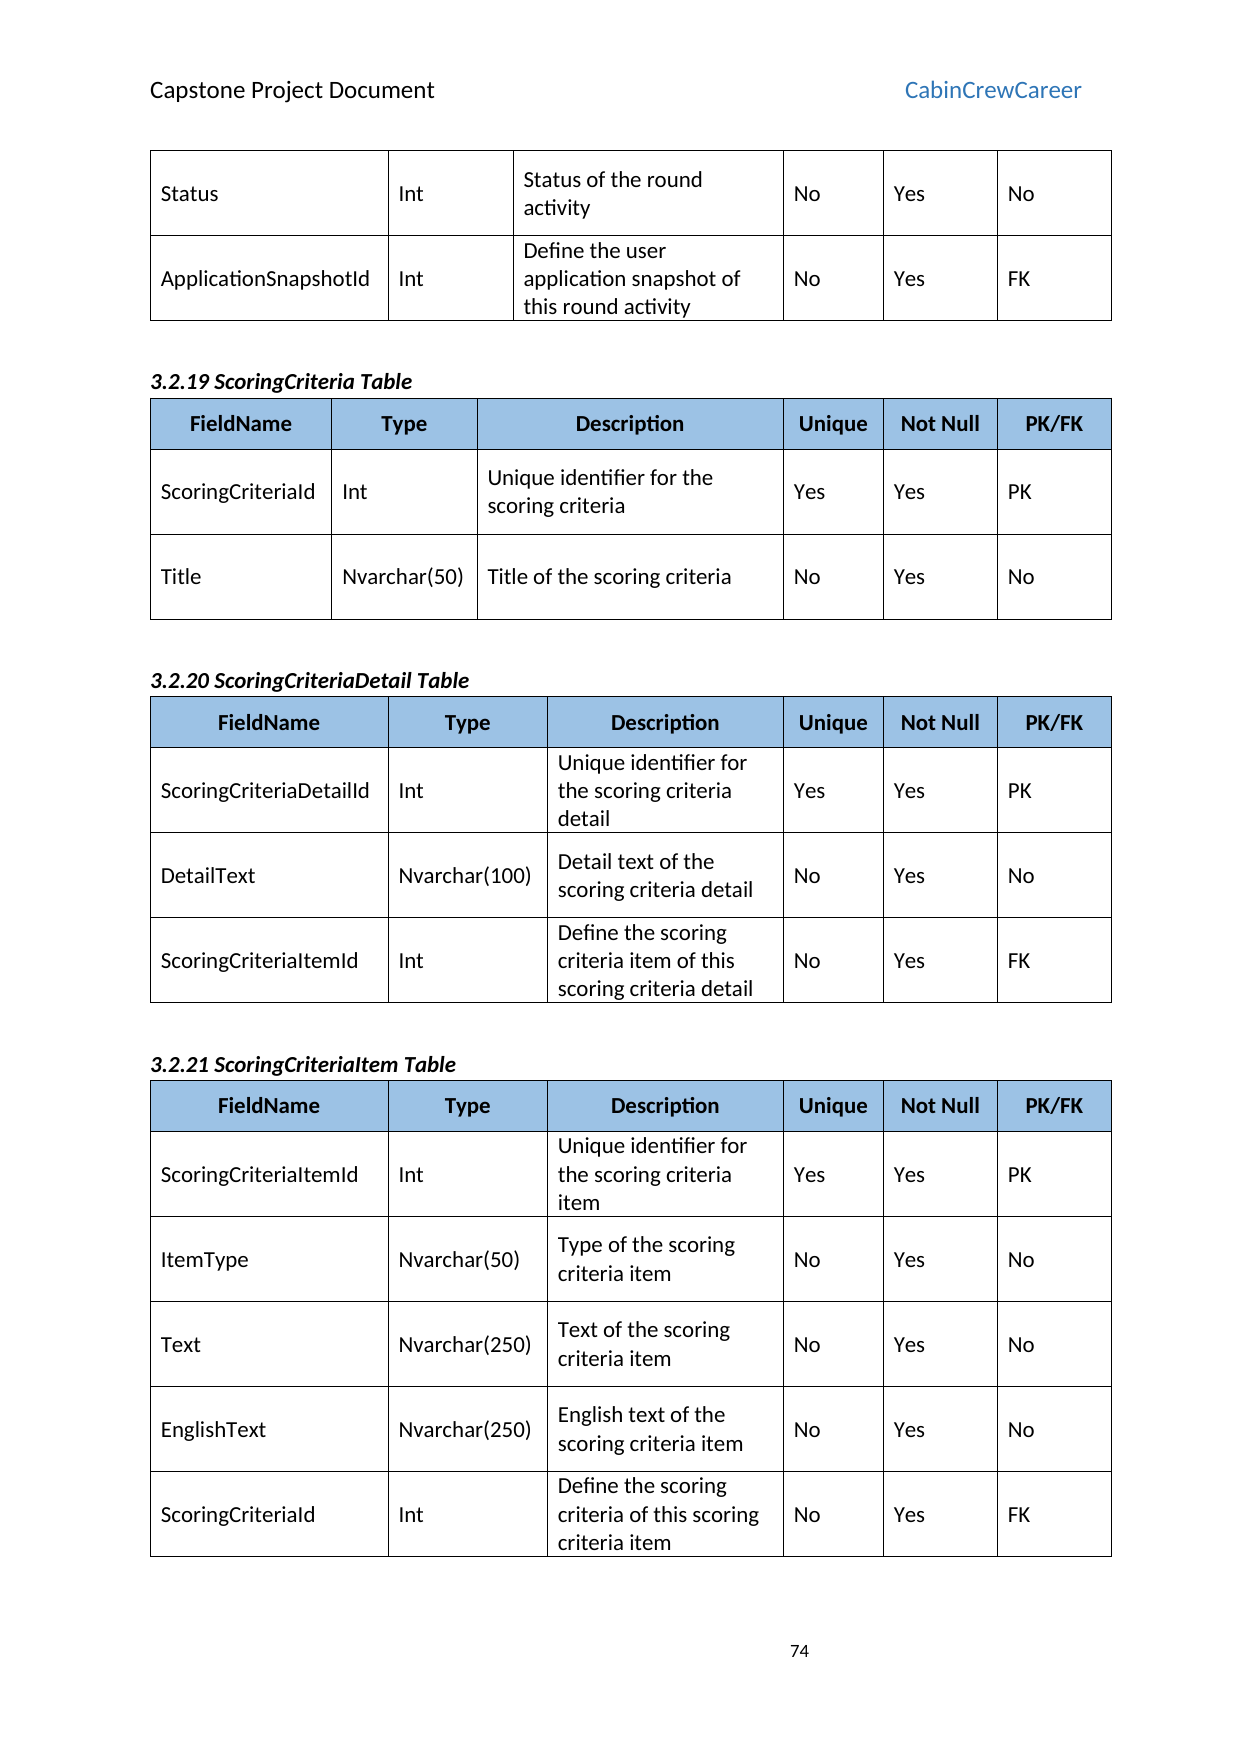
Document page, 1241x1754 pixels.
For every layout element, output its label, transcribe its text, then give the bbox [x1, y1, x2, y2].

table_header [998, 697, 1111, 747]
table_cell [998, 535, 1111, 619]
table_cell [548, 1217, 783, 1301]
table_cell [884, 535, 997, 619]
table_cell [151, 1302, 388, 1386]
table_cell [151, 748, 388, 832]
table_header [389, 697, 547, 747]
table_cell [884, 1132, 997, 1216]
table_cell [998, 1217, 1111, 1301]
subtitle 3.2.20 ScoringCriteriaDetail Table [150, 666, 1090, 694]
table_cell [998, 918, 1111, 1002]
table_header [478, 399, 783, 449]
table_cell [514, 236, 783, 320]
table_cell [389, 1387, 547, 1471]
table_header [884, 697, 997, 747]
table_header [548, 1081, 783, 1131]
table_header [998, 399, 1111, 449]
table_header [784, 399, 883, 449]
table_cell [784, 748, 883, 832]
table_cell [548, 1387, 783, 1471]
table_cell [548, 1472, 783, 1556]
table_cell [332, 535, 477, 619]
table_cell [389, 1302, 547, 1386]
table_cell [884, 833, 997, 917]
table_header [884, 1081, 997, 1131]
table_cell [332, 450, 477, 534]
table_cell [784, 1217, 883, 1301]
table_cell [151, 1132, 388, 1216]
subtitle 3.2.19 ScoringCriteria Table [150, 367, 1090, 395]
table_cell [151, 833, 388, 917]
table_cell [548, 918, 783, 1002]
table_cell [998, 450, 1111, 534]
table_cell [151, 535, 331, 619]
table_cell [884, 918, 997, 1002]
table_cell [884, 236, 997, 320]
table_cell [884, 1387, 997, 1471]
subtitle 3.2.21 ScoringCriteriaItem Table [150, 1050, 1090, 1078]
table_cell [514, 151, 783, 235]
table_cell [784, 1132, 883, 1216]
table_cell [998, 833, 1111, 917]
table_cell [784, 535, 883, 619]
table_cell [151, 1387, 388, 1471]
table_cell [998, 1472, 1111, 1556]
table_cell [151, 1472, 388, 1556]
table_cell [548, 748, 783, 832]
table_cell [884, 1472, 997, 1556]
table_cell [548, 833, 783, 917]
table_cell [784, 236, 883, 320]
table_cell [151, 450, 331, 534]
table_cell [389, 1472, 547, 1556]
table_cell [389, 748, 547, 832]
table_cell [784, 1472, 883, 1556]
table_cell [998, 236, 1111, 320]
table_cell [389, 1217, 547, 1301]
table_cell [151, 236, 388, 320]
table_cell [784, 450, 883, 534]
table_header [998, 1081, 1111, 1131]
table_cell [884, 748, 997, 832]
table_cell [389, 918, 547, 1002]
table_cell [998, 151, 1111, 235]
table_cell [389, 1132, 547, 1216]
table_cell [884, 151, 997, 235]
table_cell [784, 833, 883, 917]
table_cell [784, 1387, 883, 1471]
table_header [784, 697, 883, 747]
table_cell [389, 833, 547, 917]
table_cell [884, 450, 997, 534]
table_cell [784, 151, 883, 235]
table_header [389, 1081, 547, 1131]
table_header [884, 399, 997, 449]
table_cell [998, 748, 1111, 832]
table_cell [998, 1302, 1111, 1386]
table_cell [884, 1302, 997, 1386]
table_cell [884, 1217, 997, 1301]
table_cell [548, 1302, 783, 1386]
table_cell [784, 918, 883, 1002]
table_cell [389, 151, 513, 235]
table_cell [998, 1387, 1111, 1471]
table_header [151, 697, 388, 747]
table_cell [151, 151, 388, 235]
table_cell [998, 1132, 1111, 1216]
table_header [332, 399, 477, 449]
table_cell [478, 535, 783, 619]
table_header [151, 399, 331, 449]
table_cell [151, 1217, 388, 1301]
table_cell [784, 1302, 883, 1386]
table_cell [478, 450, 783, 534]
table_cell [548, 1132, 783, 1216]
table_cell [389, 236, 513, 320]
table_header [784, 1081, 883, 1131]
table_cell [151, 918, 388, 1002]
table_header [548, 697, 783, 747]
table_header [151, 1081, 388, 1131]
